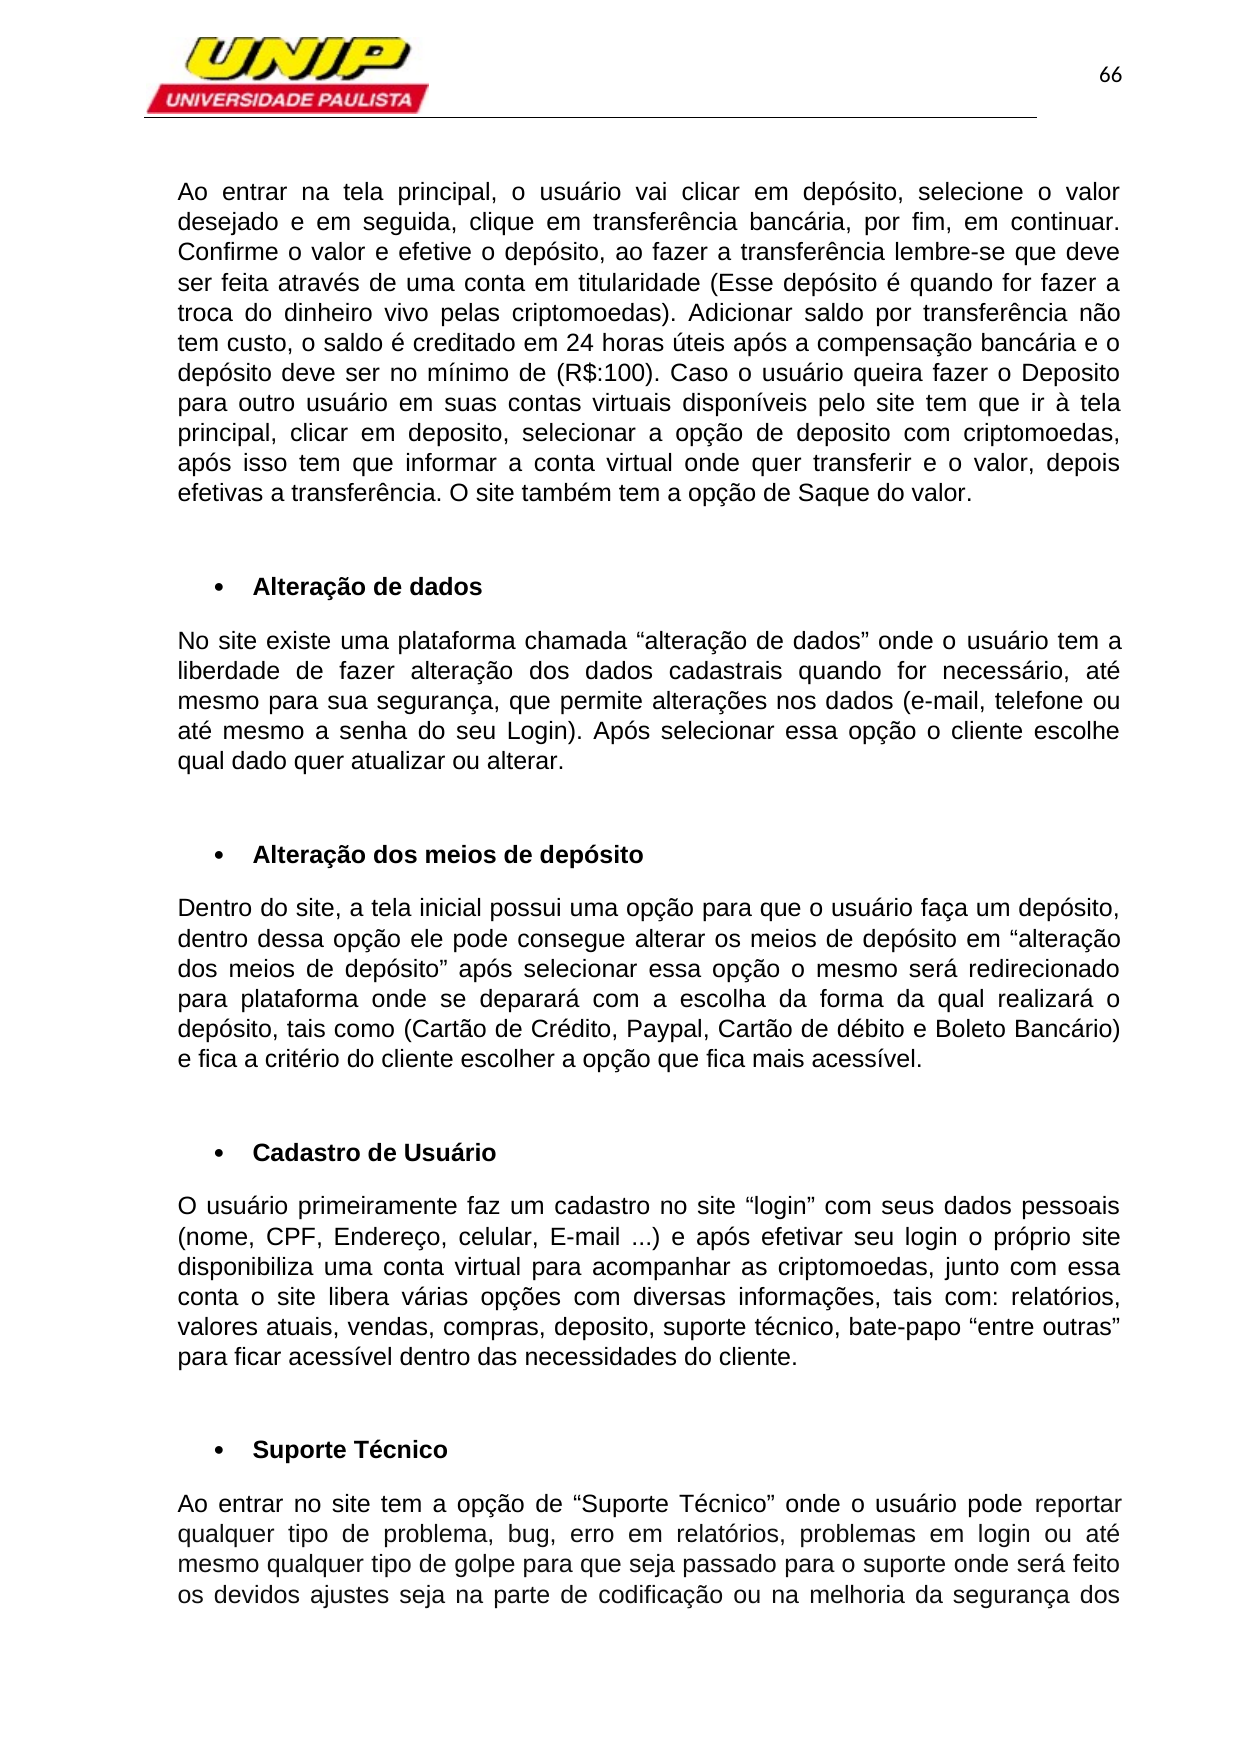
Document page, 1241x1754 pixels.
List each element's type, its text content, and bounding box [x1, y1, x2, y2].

text O usuário primeiramente faz um cadastro no site “login” com seus dados pessoais (nome, CPF, Endereço, celular, E-mail ...) e após efetivar seu login o próprio site disponibiliza uma conta virtual para acompanhar as criptomoedas, junto com essa conta o site libera várias opções com diversas informações, tais com: relatórios, valores atuais, vendas, compras, deposito, suporte técnico, bate-papo “entre outras” para ficar acessível dentro das necessidades do cliente. [177, 1191, 1122, 1371]
list Alteração de dados [215, 572, 1122, 601]
list Alteração dos meios de depósito [215, 839, 1122, 868]
picture [146, 37, 429, 114]
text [177, 1489, 1122, 1608]
text No site existe uma plataforma chamada “alteração de dados” onde o usuário tem a liberdade de fazer alteração dos dados cadastrais quando for necessário, até mesmo para sua segurança, que permite alterações nos dados (e-mail, telefone ou até mesmo a senha do seu Login). Após selecionar essa opção o cliente escolhe qual dado quer atualizar ou alterar. [177, 626, 1122, 775]
text Ao entrar na tela principal, o usuário vai clicar em depósito, selecione o valor desejado e em seguida, clique em transferência bancária, por fim, em continuar. Confirme o valor e efetive o depósito, ao fazer a transferência lembre-se que deve ser feita através de uma conta em titularidade (Esse depósito é quando for fazer a troca do dinheiro vivo pelas criptomoedas). Adicionar saldo por transferência não tem custo, o saldo é creditado em 24 horas úteis após a compensação bancária e o depósito deve ser no mínimo de (R$:100). Caso o usuário queira fazer o Deposito para outro usuário em suas contas virtuais disponíveis pelo site tem que ir à tela principal, clicar em deposito, selecionar a opção de deposito com criptomoedas, após isso tem que informar a conta virtual onde quer transferir e o valor, depois efetivas a transferência. O site também tem a opção de Saque do valor. [177, 177, 1122, 507]
list Suporte Técnico [215, 1435, 1122, 1464]
list Cadastro de Usuário [215, 1137, 1122, 1166]
text Dentro do site, a tela inicial possui uma opção para que o usuário faça um depósito, dentro dessa opção ele pode consegue alterar os meios de depósito em “alteração dos meios de depósito” após selecionar essa opção o mesmo será redirecionado para plataforma onde se deparará com a escolha da forma da qual realizará o depósito, tais como (Cartão de Crédito, Paypal, Cartão de débito e Boleto Bancário) e fica a critério do cliente escolher a opção que fica mais acessível. [177, 893, 1122, 1073]
